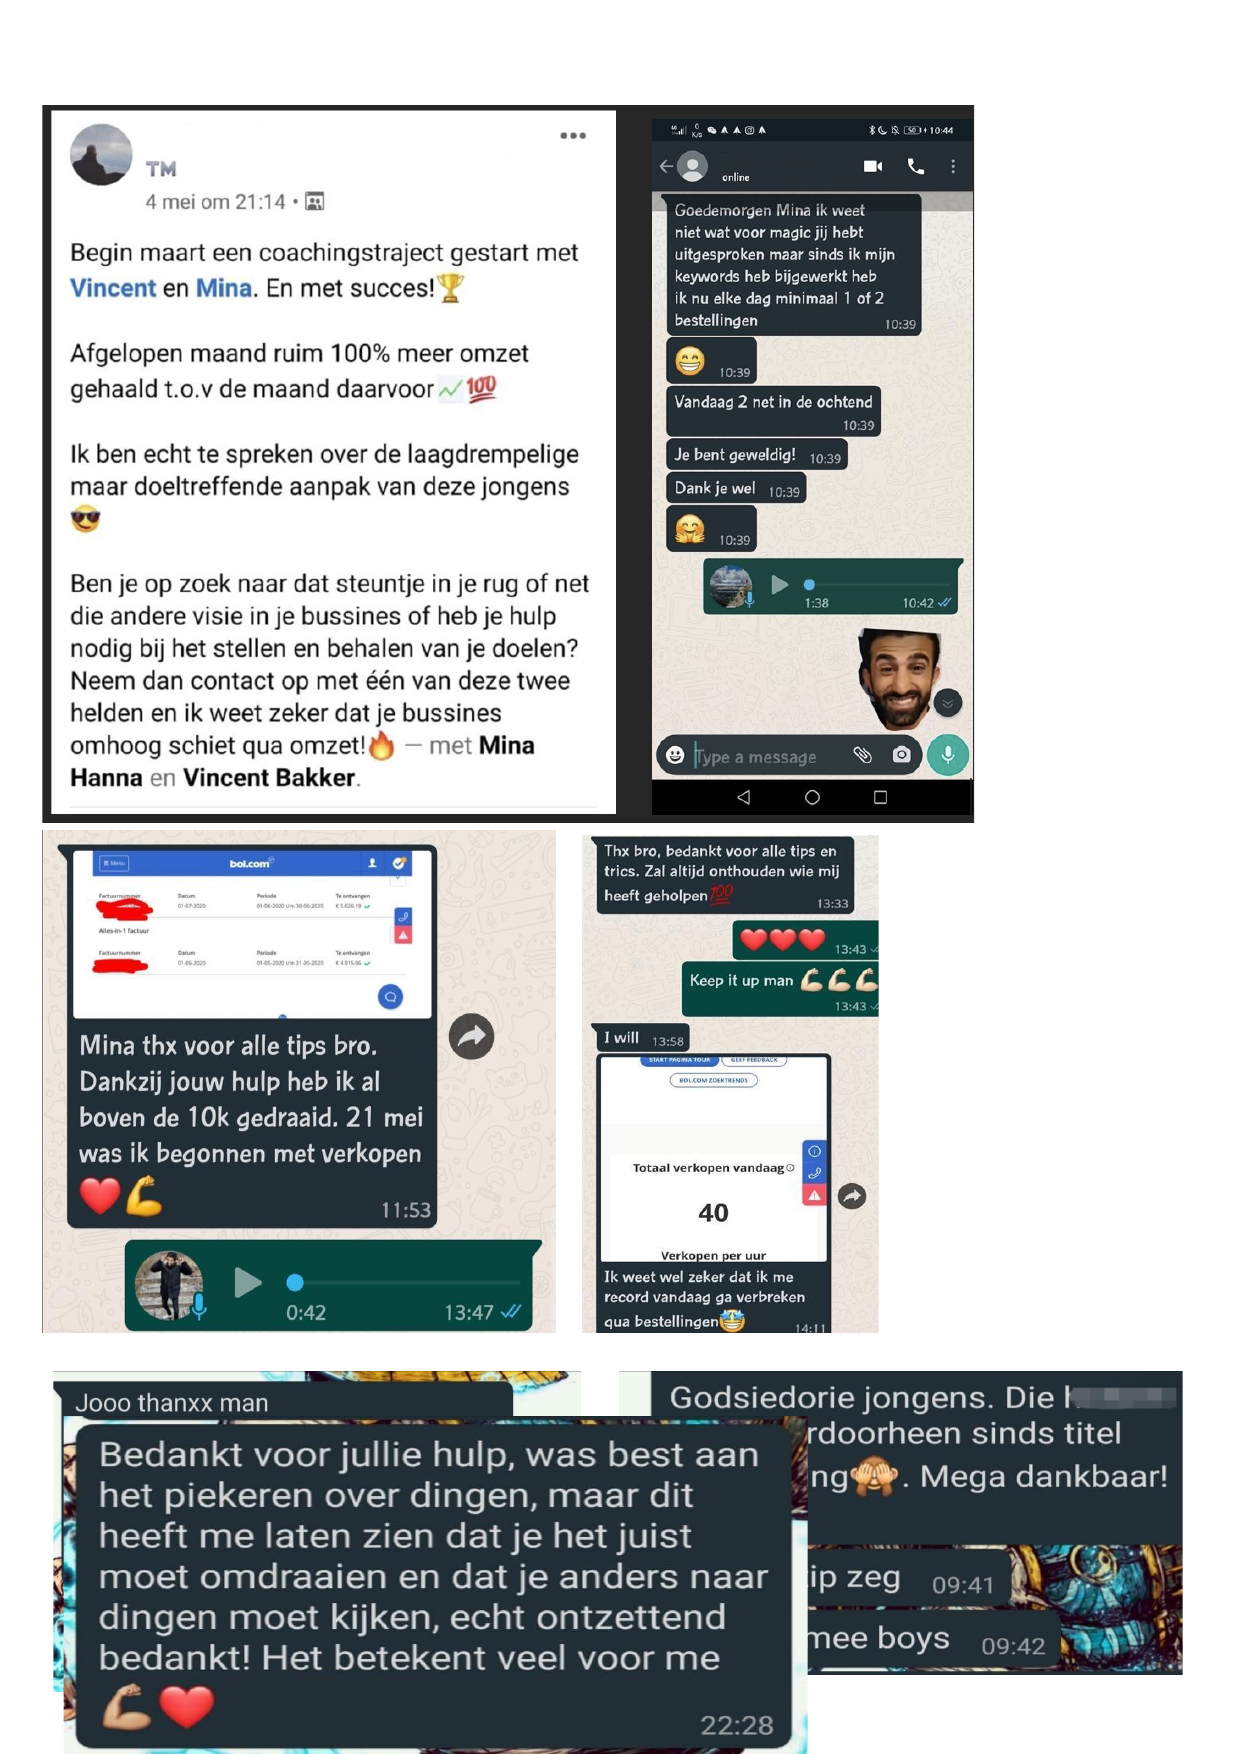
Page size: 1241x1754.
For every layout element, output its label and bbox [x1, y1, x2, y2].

picture [42, 830, 556, 1333]
picture [42, 105, 975, 823]
picture [53, 1371, 1183, 1754]
picture [582, 835, 879, 1333]
